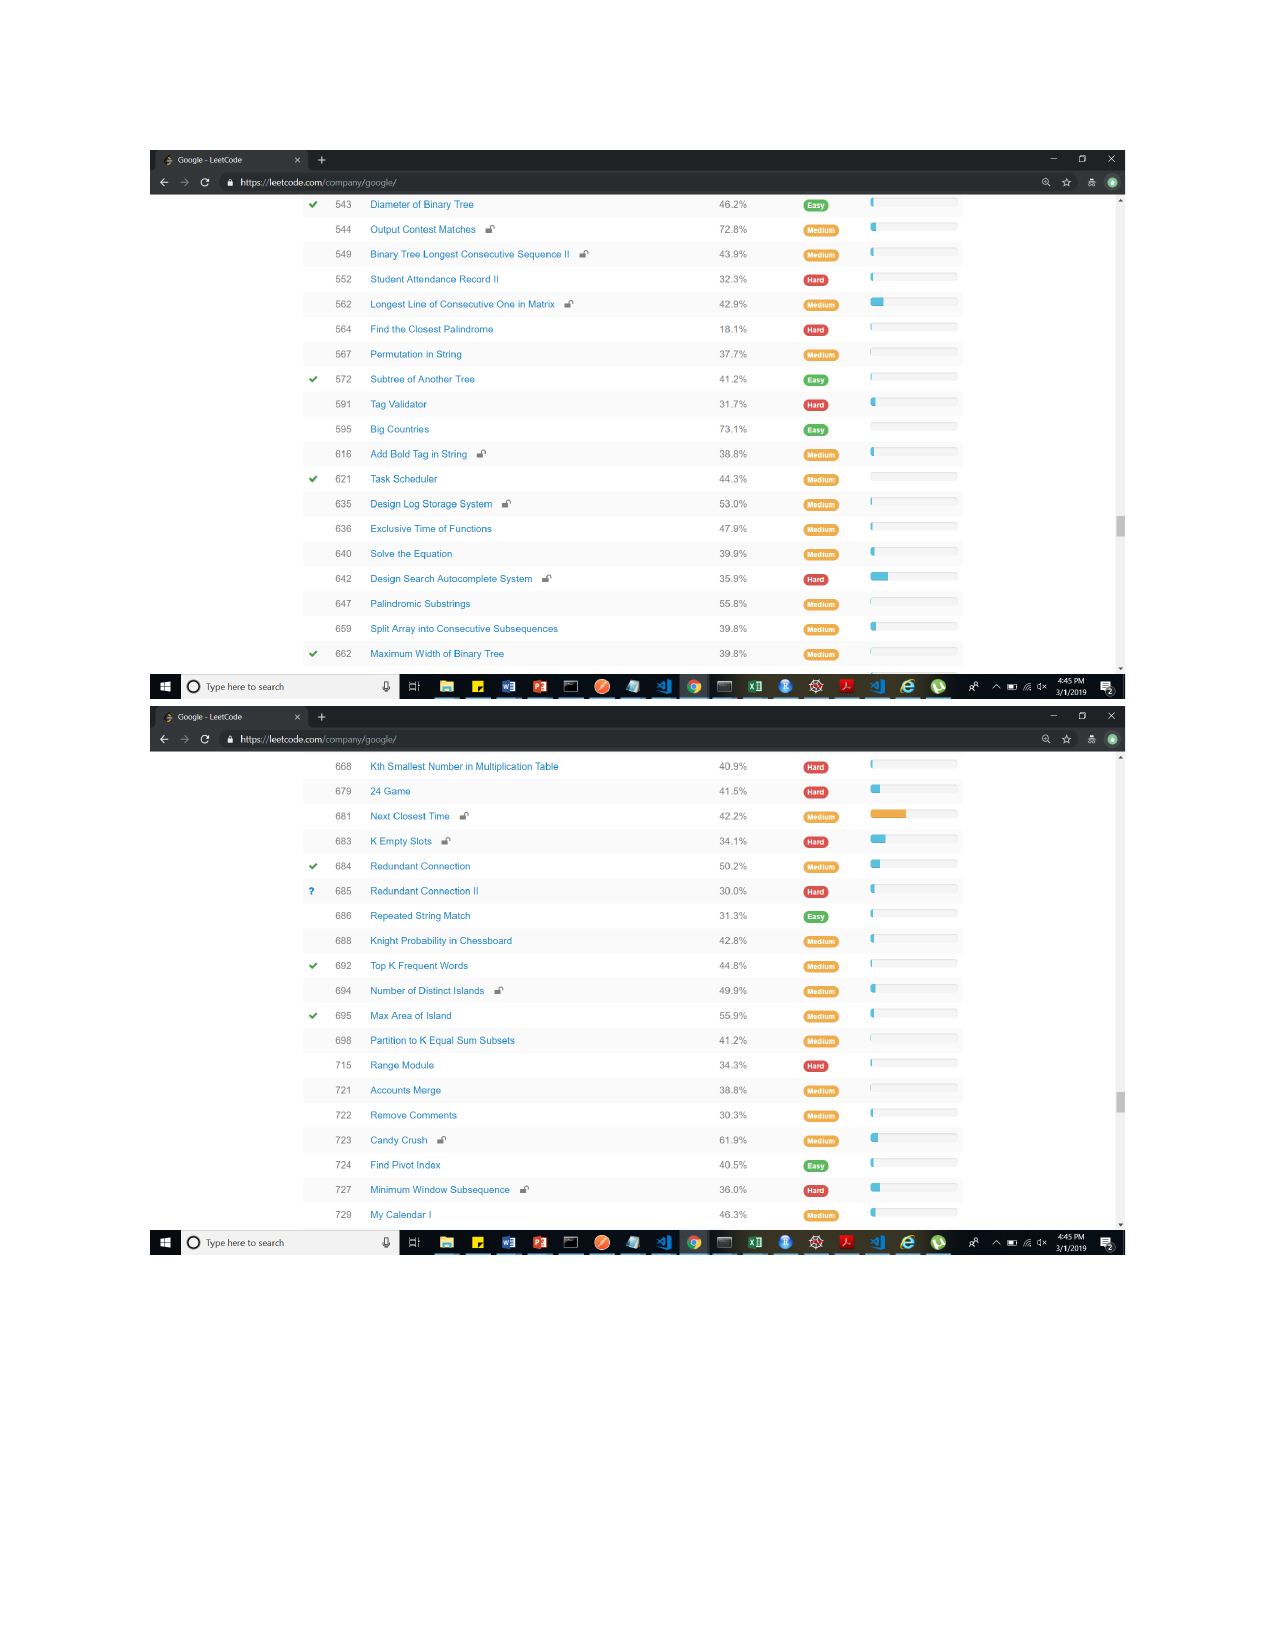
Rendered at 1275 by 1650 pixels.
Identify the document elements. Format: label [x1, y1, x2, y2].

picture [150, 150, 1125, 699]
picture [150, 706, 1125, 1255]
